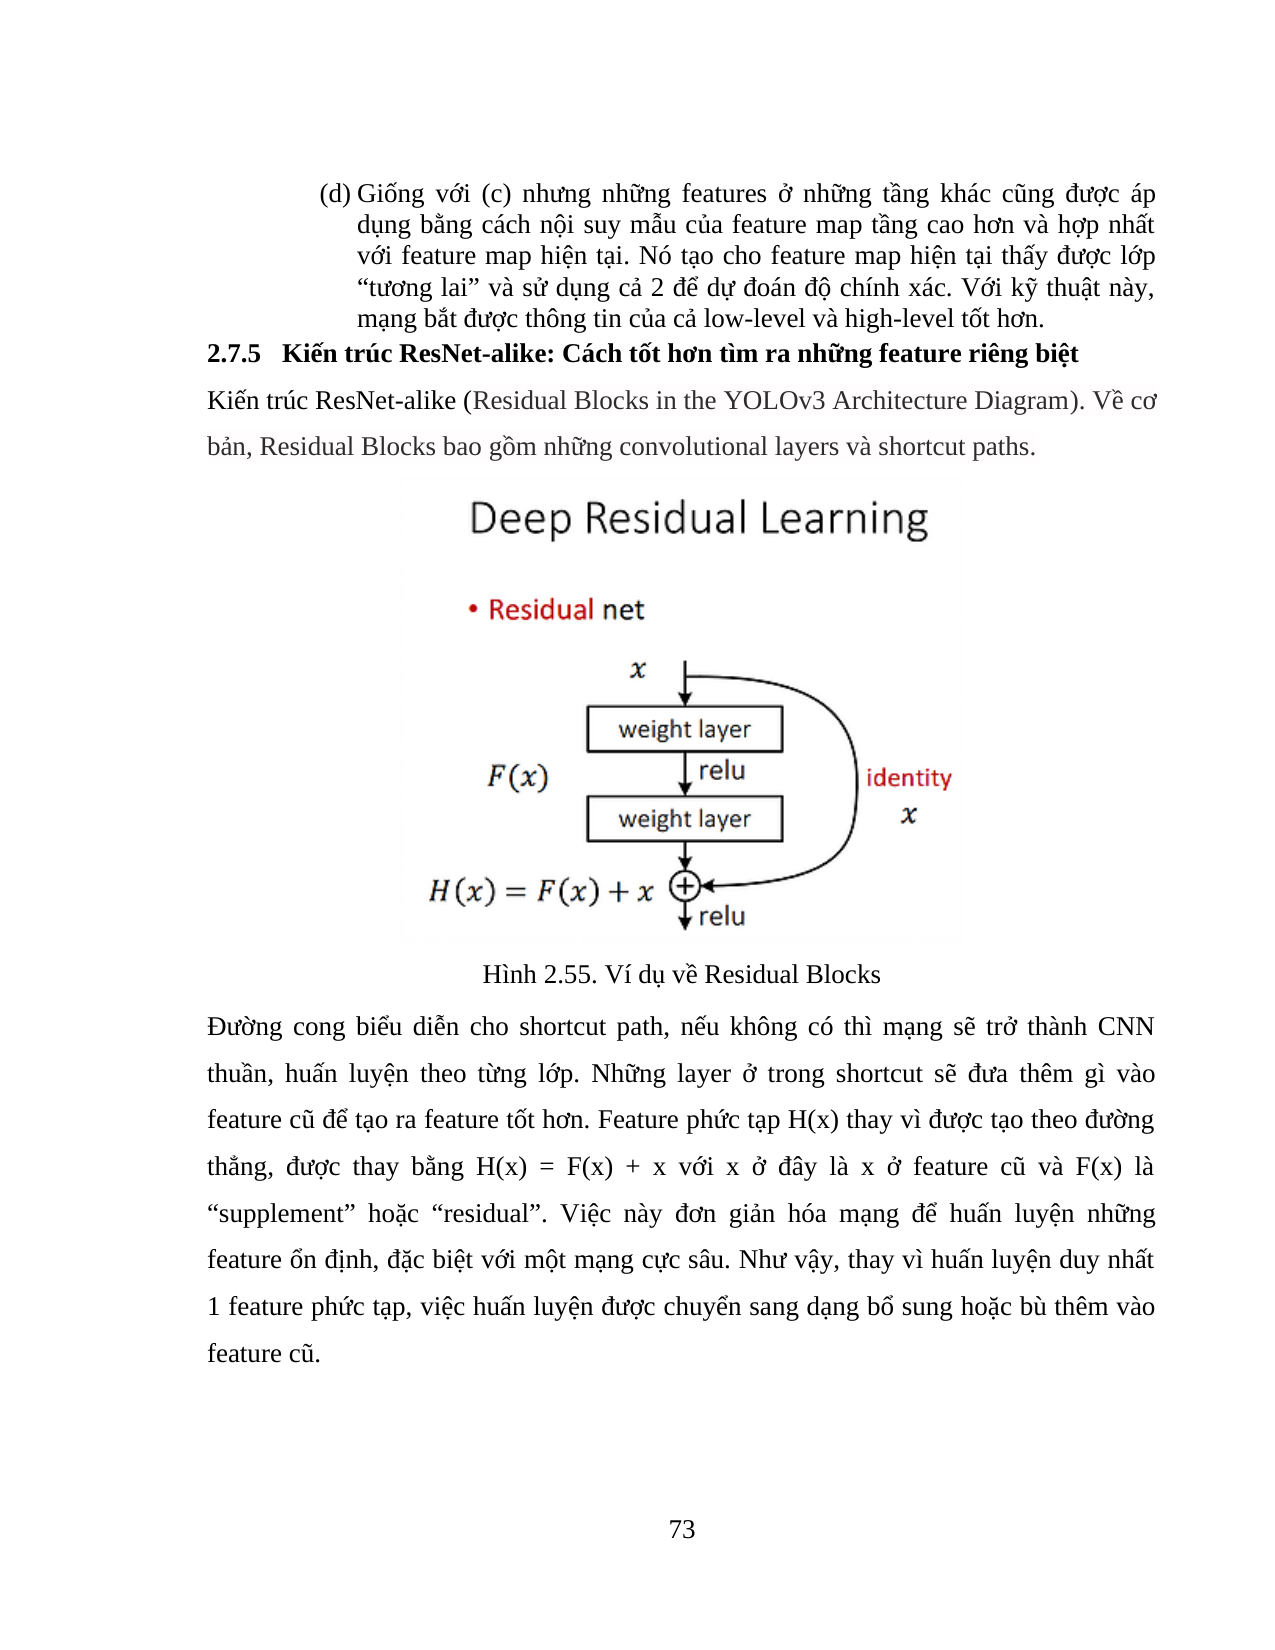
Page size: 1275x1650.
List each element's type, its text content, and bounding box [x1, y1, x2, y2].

list Giống với (c) nhưng những features ở những tầng khác cũng được áp dụng bằng cách nội suy mẫu của feature map tầng cao hơn và hợp nhất với feature map hiện tại. Nó tạo cho feature map hiện tại thấy được lớp “tương lai” và sử dụng cả 2 để dự đoán độ chính xác. Với kỹ thuật này, mạng bắt được thông tin của cả low-level và high-level tốt hơn. [319, 177, 1157, 333]
subtitle Kiến trúc ResNet-alike: Cách tốt hơn tìm ra những feature riêng biệt [207, 337, 1157, 368]
text Kiến trúc ResNet-alike (Residual Blocks in the YOLOv3 Architecture Diagram). Về cơ bản, Residual Blocks bao gồm những convolutional layers và shortcut paths. [207, 384, 1157, 462]
picture [400, 477, 964, 943]
text Đường cong biểu diễn cho shortcut path, nếu không có thì mạng sẽ trở thành CNN thuần, huấn luyện theo từng lớp. Những layer ở trong shortcut sẽ đưa thêm gì vào feature cũ để tạo ra feature tốt hơn. Feature phức tạp H(x) thay vì được tạo theo đường thẳng, được thay bằng H(x) = F(x) + x với x ở đây là x ở feature cũ và F(x) là “supplement” hoặc “residual”. Việc này đơn giản hóa mạng để huấn luyện những feature ổn định, đặc biệt với một mạng cực sâu. Như vậy, thay vì huấn luyện duy nhất 1 feature phức tạp, việc huấn luyện được chuyển sang dạng bổ sung hoặc bù thêm vào feature cũ. [207, 1010, 1157, 1368]
